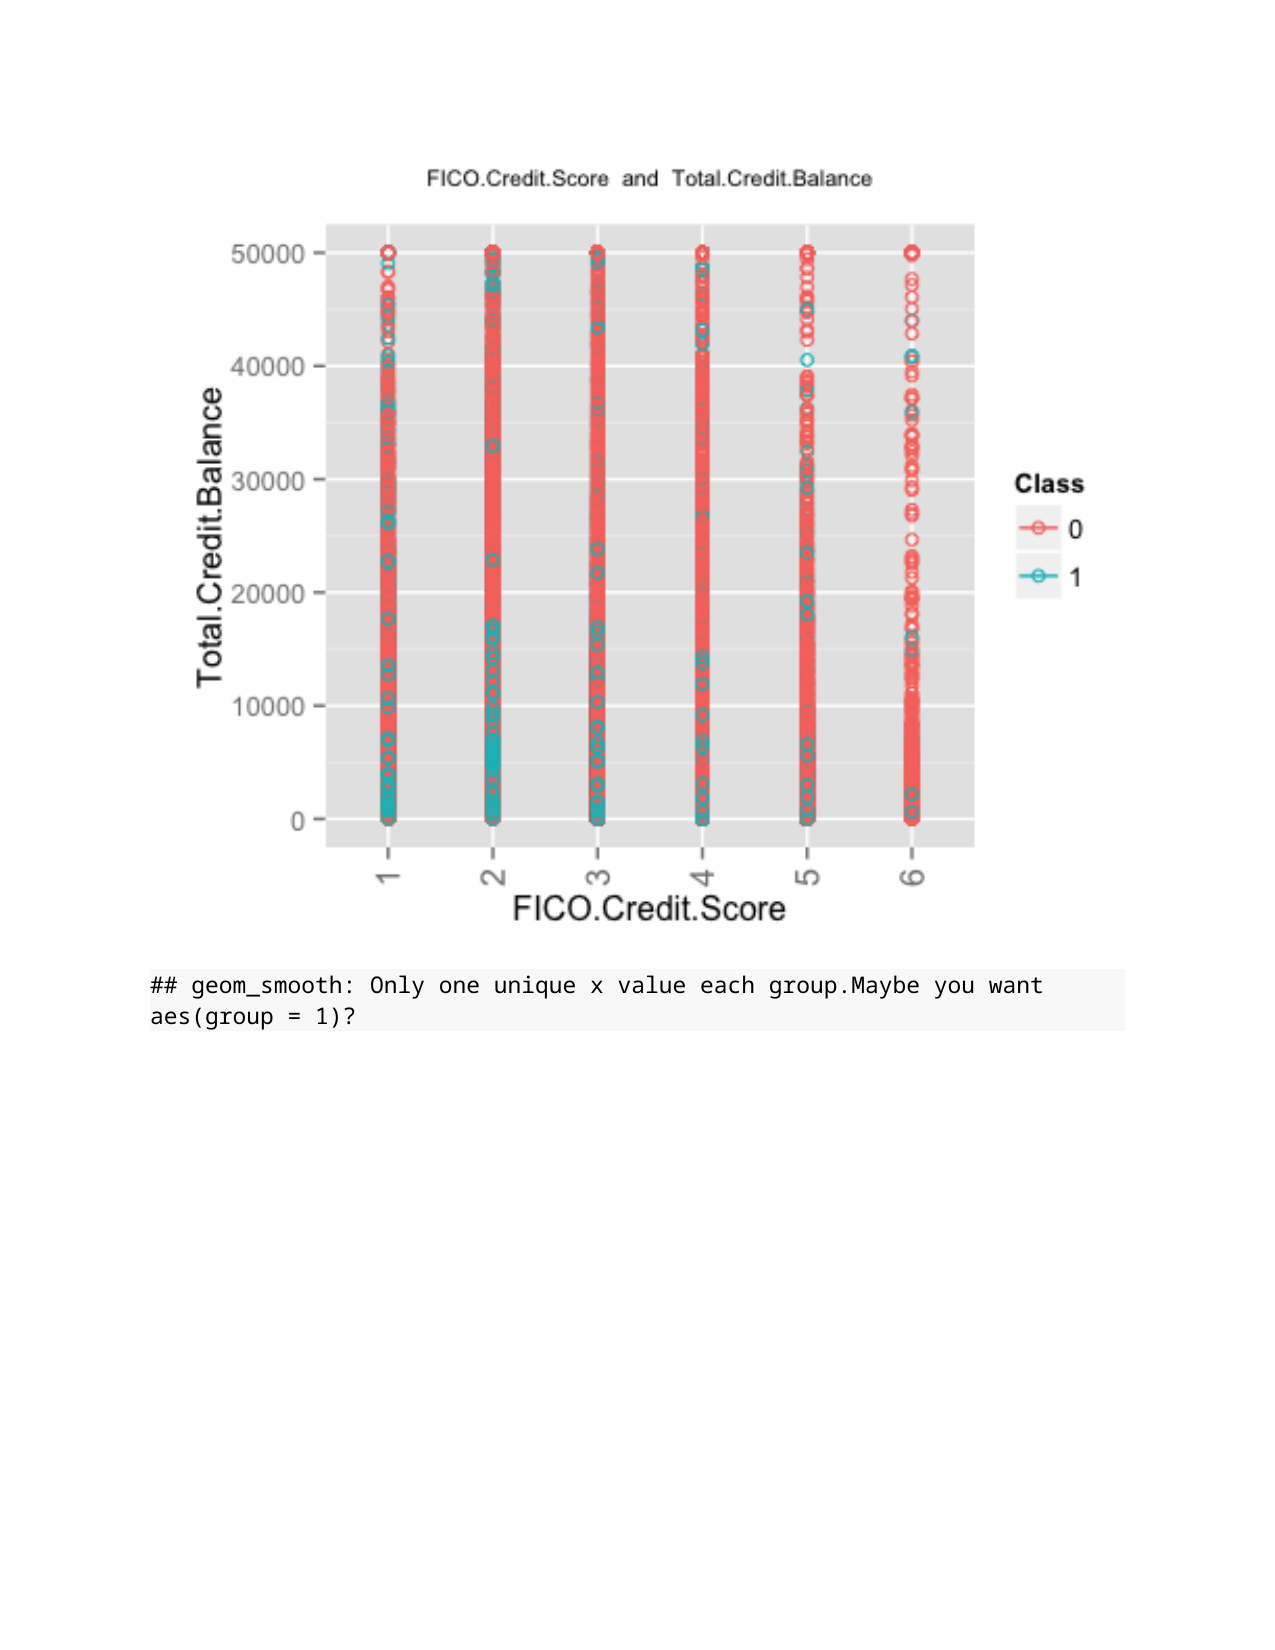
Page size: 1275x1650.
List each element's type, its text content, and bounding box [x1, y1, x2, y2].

text ## geom_smooth: Only one unique x value each group.Maybe you want aes(group = 1)? [150, 969, 1125, 1031]
picture [168, 150, 1169, 950]
